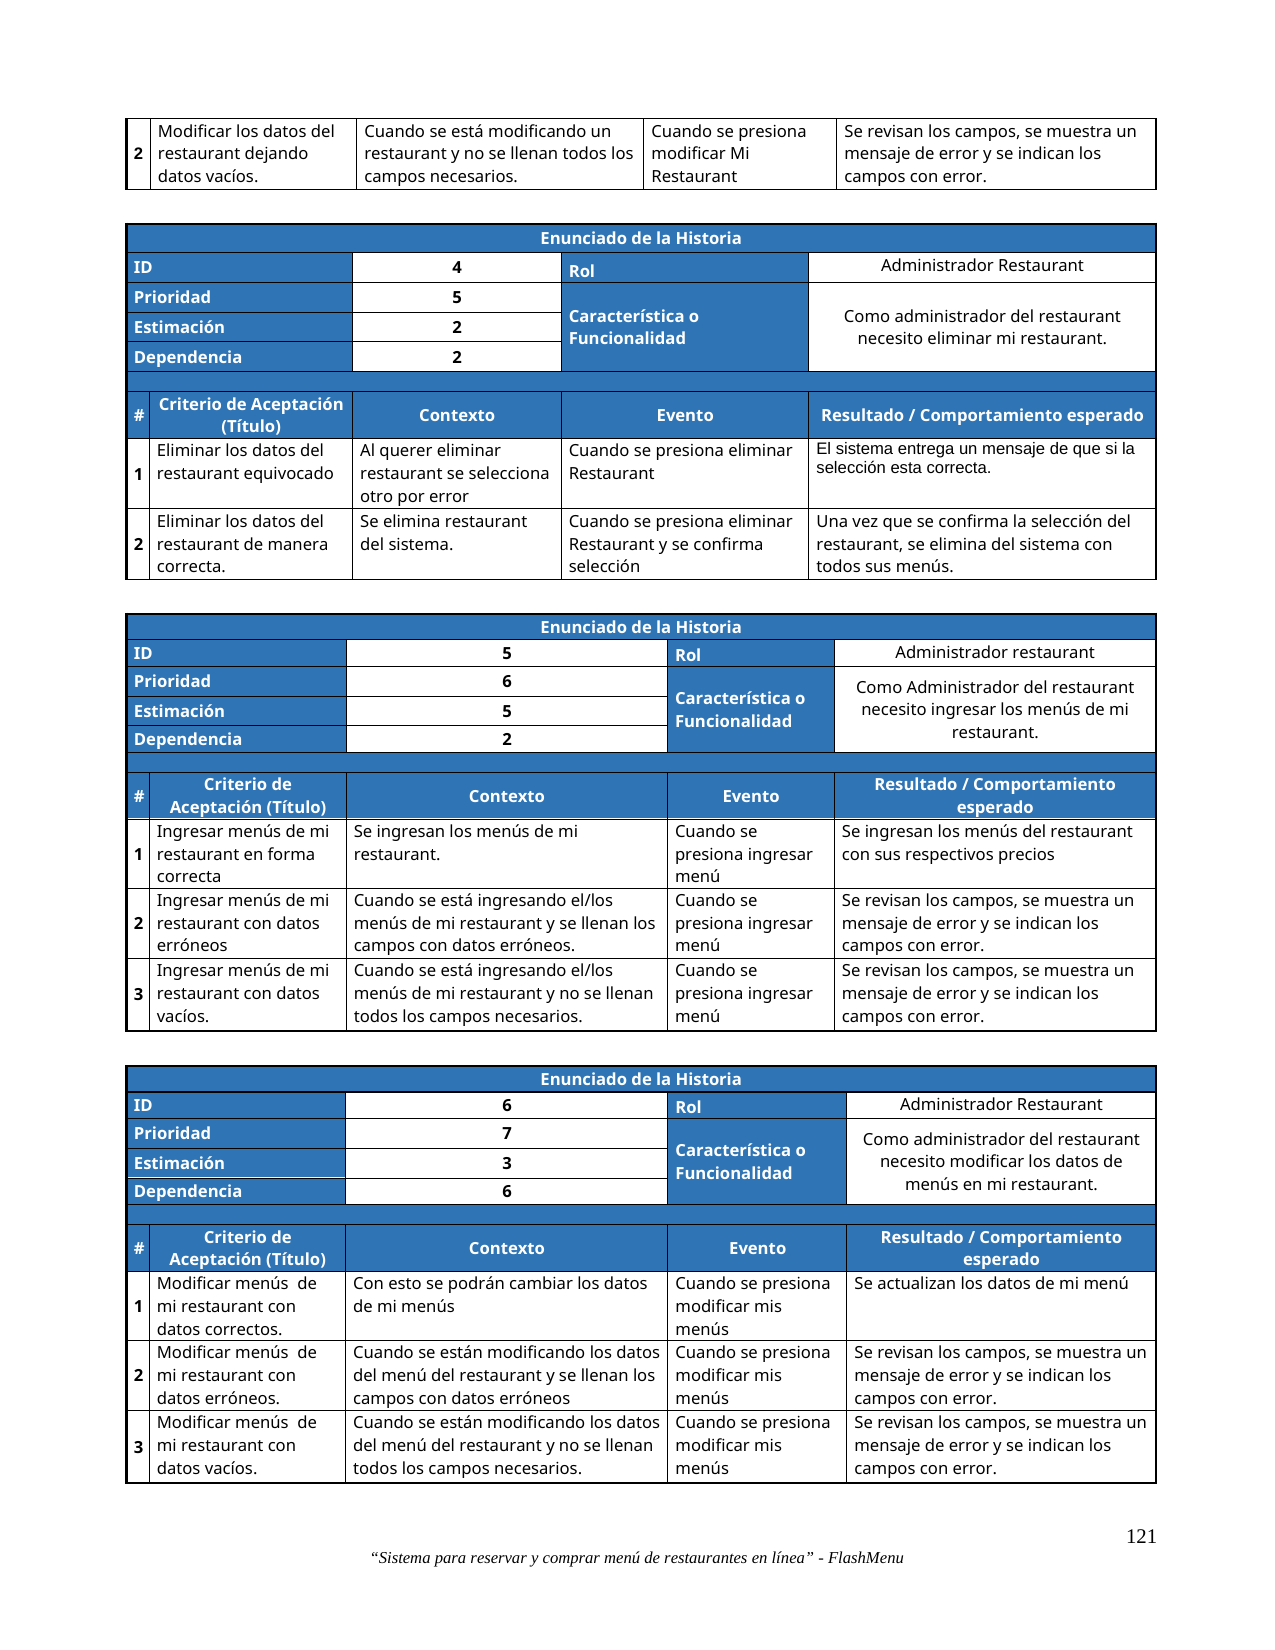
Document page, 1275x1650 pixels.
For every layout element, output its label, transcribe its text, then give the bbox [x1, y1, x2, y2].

table_cell # [128, 773, 149, 818]
table_cell Modificar los datos del restaurant dejando datos vacíos. [151, 119, 356, 188]
table_cell Rol [562, 253, 808, 282]
table_cell 3 [128, 1411, 149, 1482]
table_cell Cuando se está ingresando el/los menús de mi restaurant y se llenan los campos con datos erróneos. [347, 889, 667, 958]
table_cell Dependencia [128, 342, 352, 371]
table_cell 6 [347, 667, 667, 696]
table_cell Característica o Funcionalidad [668, 667, 834, 752]
table_cell Cuando se presiona eliminar Restaurant y se confirma selección [562, 509, 808, 579]
table_cell El sistema entrega un mensaje de que si la selección esta correcta. [809, 439, 1155, 508]
table_cell 1 [128, 439, 149, 508]
table_cell Prioridad [128, 667, 346, 696]
table_cell Como administrador del restaurant necesito eliminar mi restaurant. [809, 283, 1155, 371]
table_cell ID [128, 640, 346, 666]
table_cell Con esto se podrán cambiar los datos de mi menús [346, 1272, 667, 1340]
table_cell Ingresar menús de mi restaurant en forma correcta [150, 820, 346, 888]
table_cell 6 [346, 1093, 667, 1118]
table_cell Ingresar menús de mi restaurant con datos erróneos [150, 889, 346, 958]
table_cell Característica o Funcionalidad [668, 1119, 846, 1204]
table_cell Contexto [353, 392, 561, 438]
table_cell Característica o Funcionalidad [562, 283, 808, 371]
table_cell Se ingresan los menús del restaurant con sus respectivos precios [835, 820, 1155, 888]
table_cell [128, 753, 1155, 772]
table_cell 5 [353, 283, 561, 312]
table_cell Se actualizan los datos de mi menú [847, 1272, 1155, 1340]
table_cell # [128, 392, 149, 438]
table_cell Dependencia [128, 726, 346, 752]
table_cell Cuando se están modificando los datos del menú del restaurant y no se llenan todos los campos necesarios. [346, 1411, 667, 1482]
table_cell 2 [353, 313, 561, 341]
table_cell Rol [668, 640, 834, 666]
table_header Enunciado de la Historia [128, 615, 1155, 639]
table_cell Cuando se presiona modificar mis menús [668, 1272, 846, 1340]
table_cell Ingresar menús de mi restaurant con datos vacíos. [150, 959, 346, 1030]
table_cell 5 [347, 697, 667, 725]
table_cell Contexto [347, 773, 667, 818]
table_cell [128, 1205, 1155, 1224]
table_cell Se revisan los campos, se muestra un mensaje de error y se indican los campos con error. [837, 119, 1155, 188]
table_cell Modificar menús de mi restaurant con datos vacíos. [150, 1411, 345, 1482]
table_cell Modificar menús de mi restaurant con datos correctos. [150, 1272, 345, 1340]
table_cell Cuando se está ingresando el/los menús de mi restaurant y no se llenan todos los campos necesarios. [347, 959, 667, 1030]
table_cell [644, 119, 836, 188]
table_cell # [128, 1225, 149, 1271]
table_cell Dependencia [128, 1179, 345, 1204]
table_cell Criterio de Aceptación (Título) [150, 392, 352, 438]
table_cell Modificar menús de mi restaurant con datos erróneos. [150, 1341, 345, 1410]
table_cell Se elimina restaurant del sistema. [353, 509, 561, 579]
table_cell Se revisan los campos, se muestra un mensaje de error y se indican los campos con error. [835, 889, 1155, 958]
table_cell 2 [347, 726, 667, 752]
table_cell Contexto [346, 1225, 667, 1271]
table_cell 2 [128, 509, 149, 579]
table_cell Prioridad [128, 283, 352, 312]
table_cell 3 [346, 1149, 667, 1177]
table_cell 6 [346, 1179, 667, 1204]
table_cell Resultado / Comportamiento esperado [835, 773, 1155, 818]
table_cell [128, 372, 1155, 391]
table_cell 2 [128, 1341, 149, 1410]
table_cell 2 [353, 342, 561, 371]
table_cell ID [128, 1093, 345, 1118]
table_cell 2 [128, 889, 149, 958]
table_cell 4 [353, 253, 561, 282]
table_cell Como administrador del restaurant necesito modificar los datos de menús en mi restaurant. [847, 1119, 1155, 1204]
table_cell Administrador restaurant [835, 640, 1155, 666]
table_cell Cuando se presiona modificar mis menús [668, 1341, 846, 1410]
table_cell Se revisan los campos, se muestra un mensaje de error y se indican los campos con error. [847, 1411, 1155, 1482]
table_cell Cuando se presiona ingresar menú [668, 820, 834, 888]
table_cell 2 [128, 119, 150, 188]
table_cell Estimación [128, 1149, 345, 1177]
table_cell Eliminar los datos del restaurant de manera correcta. [150, 509, 352, 579]
table_cell Se revisan los campos, se muestra un mensaje de error y se indican los campos con error. [835, 959, 1155, 1030]
table_cell Se revisan los campos, se muestra un mensaje de error y se indican los campos con error. [847, 1341, 1155, 1410]
table_cell Eliminar los datos del restaurant equivocado [150, 439, 352, 508]
table_cell Como Administrador del restaurant necesito ingresar los menús de mi restaurant. [835, 667, 1155, 752]
table_cell Evento [668, 1225, 846, 1271]
table_cell 7 [346, 1119, 667, 1148]
table_cell Resultado / Comportamiento esperado [809, 392, 1155, 438]
table_cell Cuando se presiona ingresar menú [668, 889, 834, 958]
table_cell 5 [347, 640, 667, 666]
table_cell Estimación [128, 313, 352, 341]
table_cell Evento [562, 392, 808, 438]
table_cell Prioridad [128, 1119, 345, 1148]
table_cell 1 [128, 820, 149, 888]
table_cell 3 [128, 959, 149, 1030]
table_cell Criterio de Aceptación (Título) [150, 773, 346, 818]
table_cell Rol [668, 1093, 846, 1118]
table_cell Administrador Restaurant [847, 1093, 1155, 1118]
table_cell Cuando se presiona modificar mis menús [668, 1411, 846, 1482]
table_cell Se ingresan los menús de mi restaurant. [347, 820, 667, 888]
table_cell Cuando se presiona ingresar menú [668, 959, 834, 1030]
table_cell Cuando se presiona eliminar Restaurant [562, 439, 808, 508]
table_cell Criterio de Aceptación (Título) [150, 1225, 345, 1271]
table_cell Evento [668, 773, 834, 818]
table_cell 1 [128, 1272, 149, 1340]
table_cell Cuando se está modificando un restaurant y no se llenan todos los campos necesarios. [357, 119, 643, 188]
table_cell ID [128, 253, 352, 282]
table_header Enunciado de la Historia [128, 225, 1155, 252]
table_header Enunciado de la Historia [128, 1067, 1155, 1091]
table_cell Resultado / Comportamiento esperado [847, 1225, 1155, 1271]
table_cell Cuando se están modificando los datos del menú del restaurant y se llenan los campos con datos erróneos [346, 1341, 667, 1410]
table_cell Administrador Restaurant [809, 253, 1155, 282]
table_cell Al querer eliminar restaurant se selecciona otro por error [353, 439, 561, 508]
table_cell Estimación [128, 697, 346, 725]
table_cell Una vez que se confirma la selección del restaurant, se elimina del sistema con todos sus menús. [809, 509, 1155, 579]
